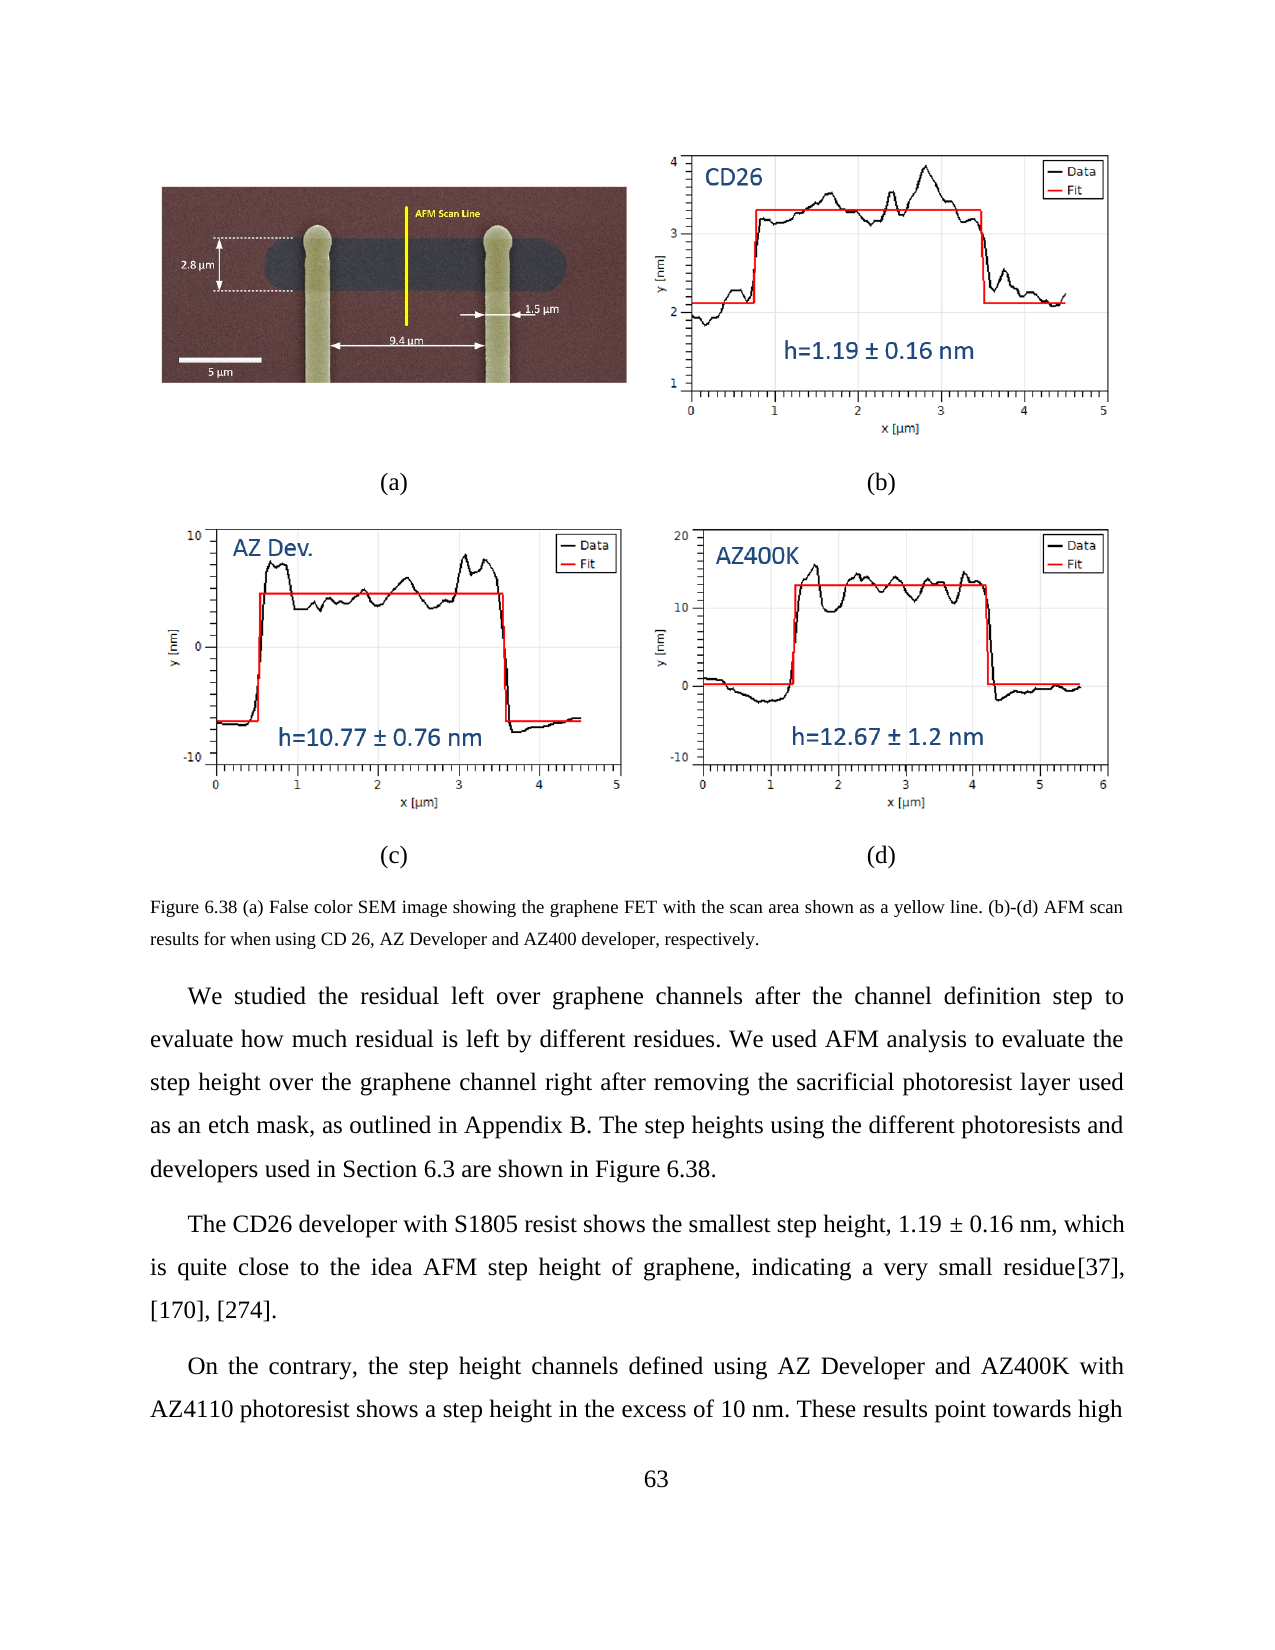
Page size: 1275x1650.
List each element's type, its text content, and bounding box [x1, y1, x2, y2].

text The CD26 developer with S1805 resist shows the smallest step height, 1.19 ± 0.16 nm, which is quite close to the idea AFM step height of graphene, indicating a very small residue[37], [170], [274]. [150, 1209, 1125, 1324]
picture [648, 150, 1114, 440]
picture [161, 186, 627, 385]
table_cell (d) [638, 522, 1125, 896]
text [150, 1351, 1125, 1423]
picture [648, 523, 1114, 814]
text Figure . (a) False color SEM image showing the graphene FET with the scan area shown as a yellow line. (b)-(d) AFM scan results for when using CD 26, AZ Developer and AZ400 developer, respectively. [150, 896, 1125, 949]
table_cell (c) [150, 522, 637, 896]
picture [161, 522, 627, 814]
table_header (b) [638, 150, 1125, 522]
table_header (a) [150, 150, 637, 522]
